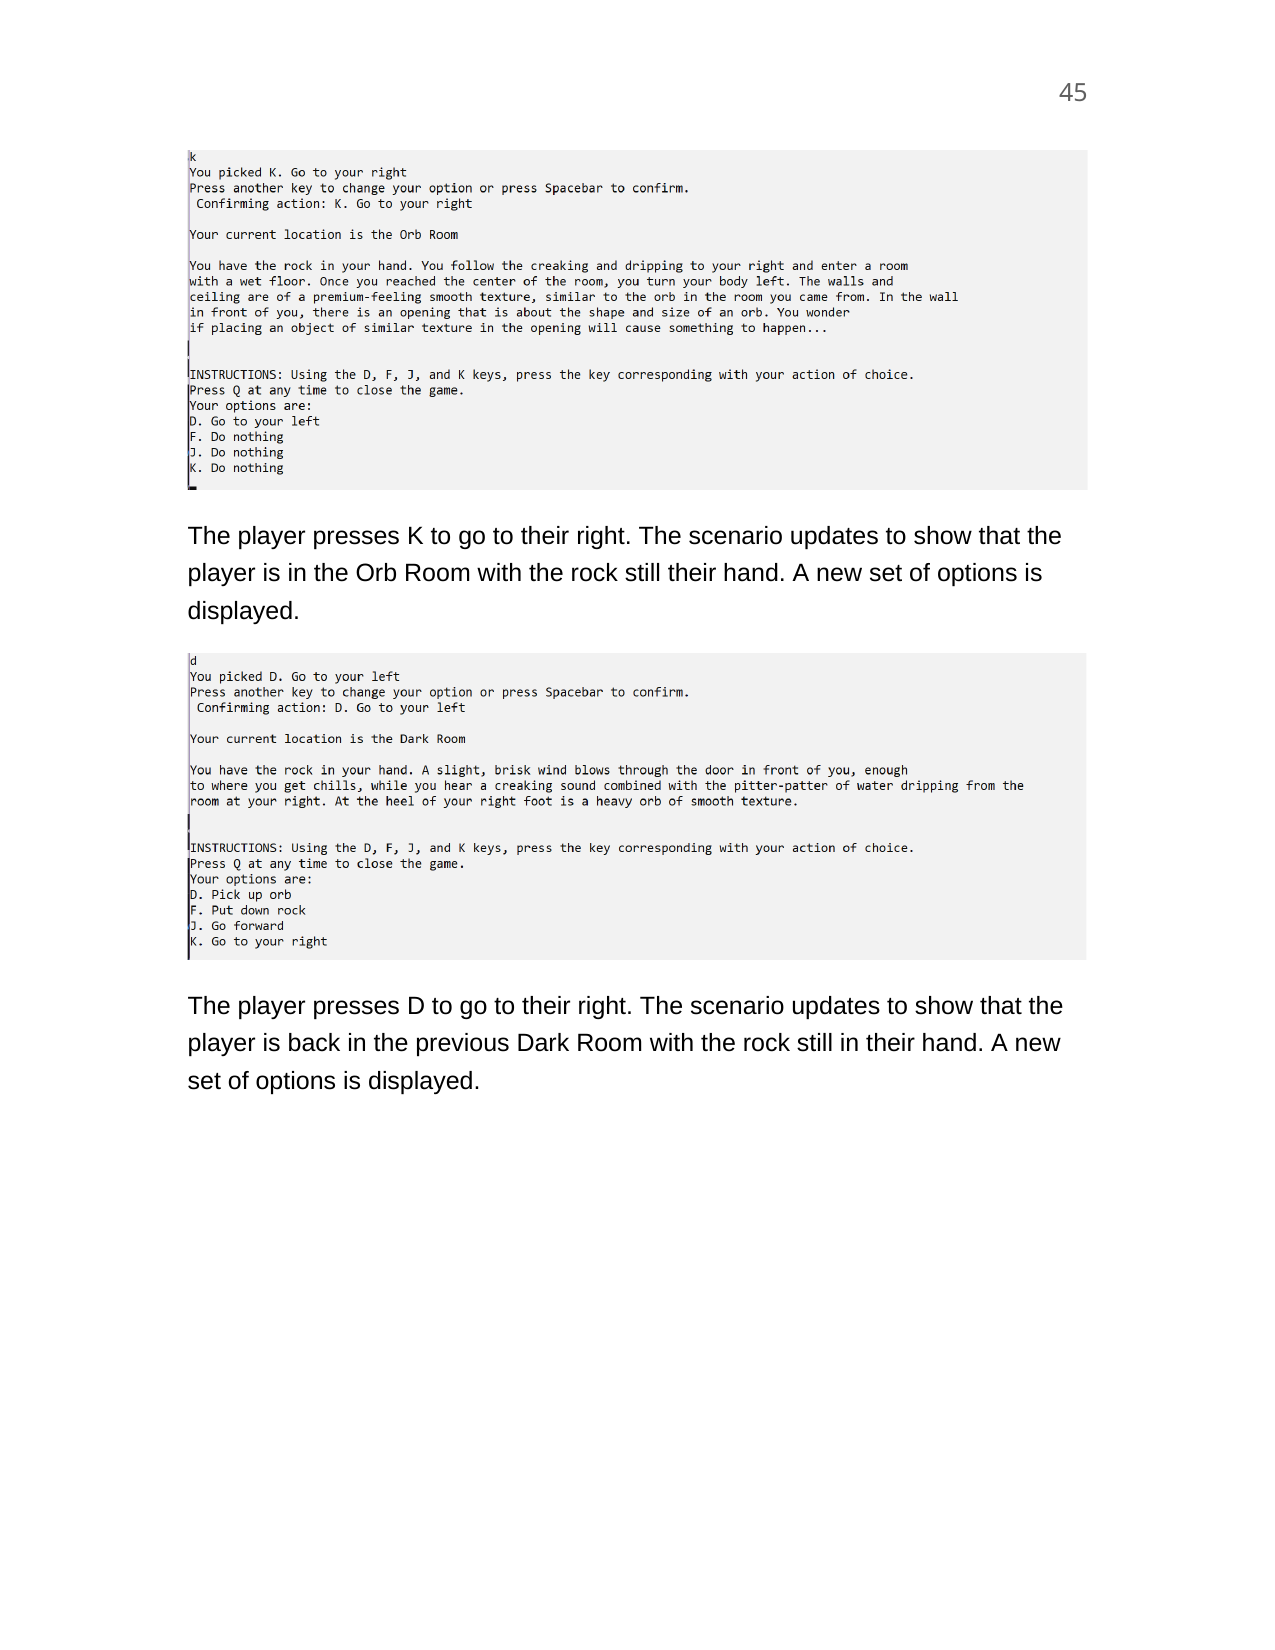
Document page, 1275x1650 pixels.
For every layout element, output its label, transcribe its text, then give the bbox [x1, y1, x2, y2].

text The player presses D to go to their right. The scenario updates to show that the player is back in the previous Dark Room with the rock still in their hand. A new set of options is displayed. [187, 991, 1087, 1094]
picture [187, 150, 1088, 490]
picture [187, 653, 1087, 960]
text The player presses K to go to their right. The scenario updates to show that the player is in the Orb Room with the rock still their hand. A new set of options is displayed. [187, 521, 1087, 624]
